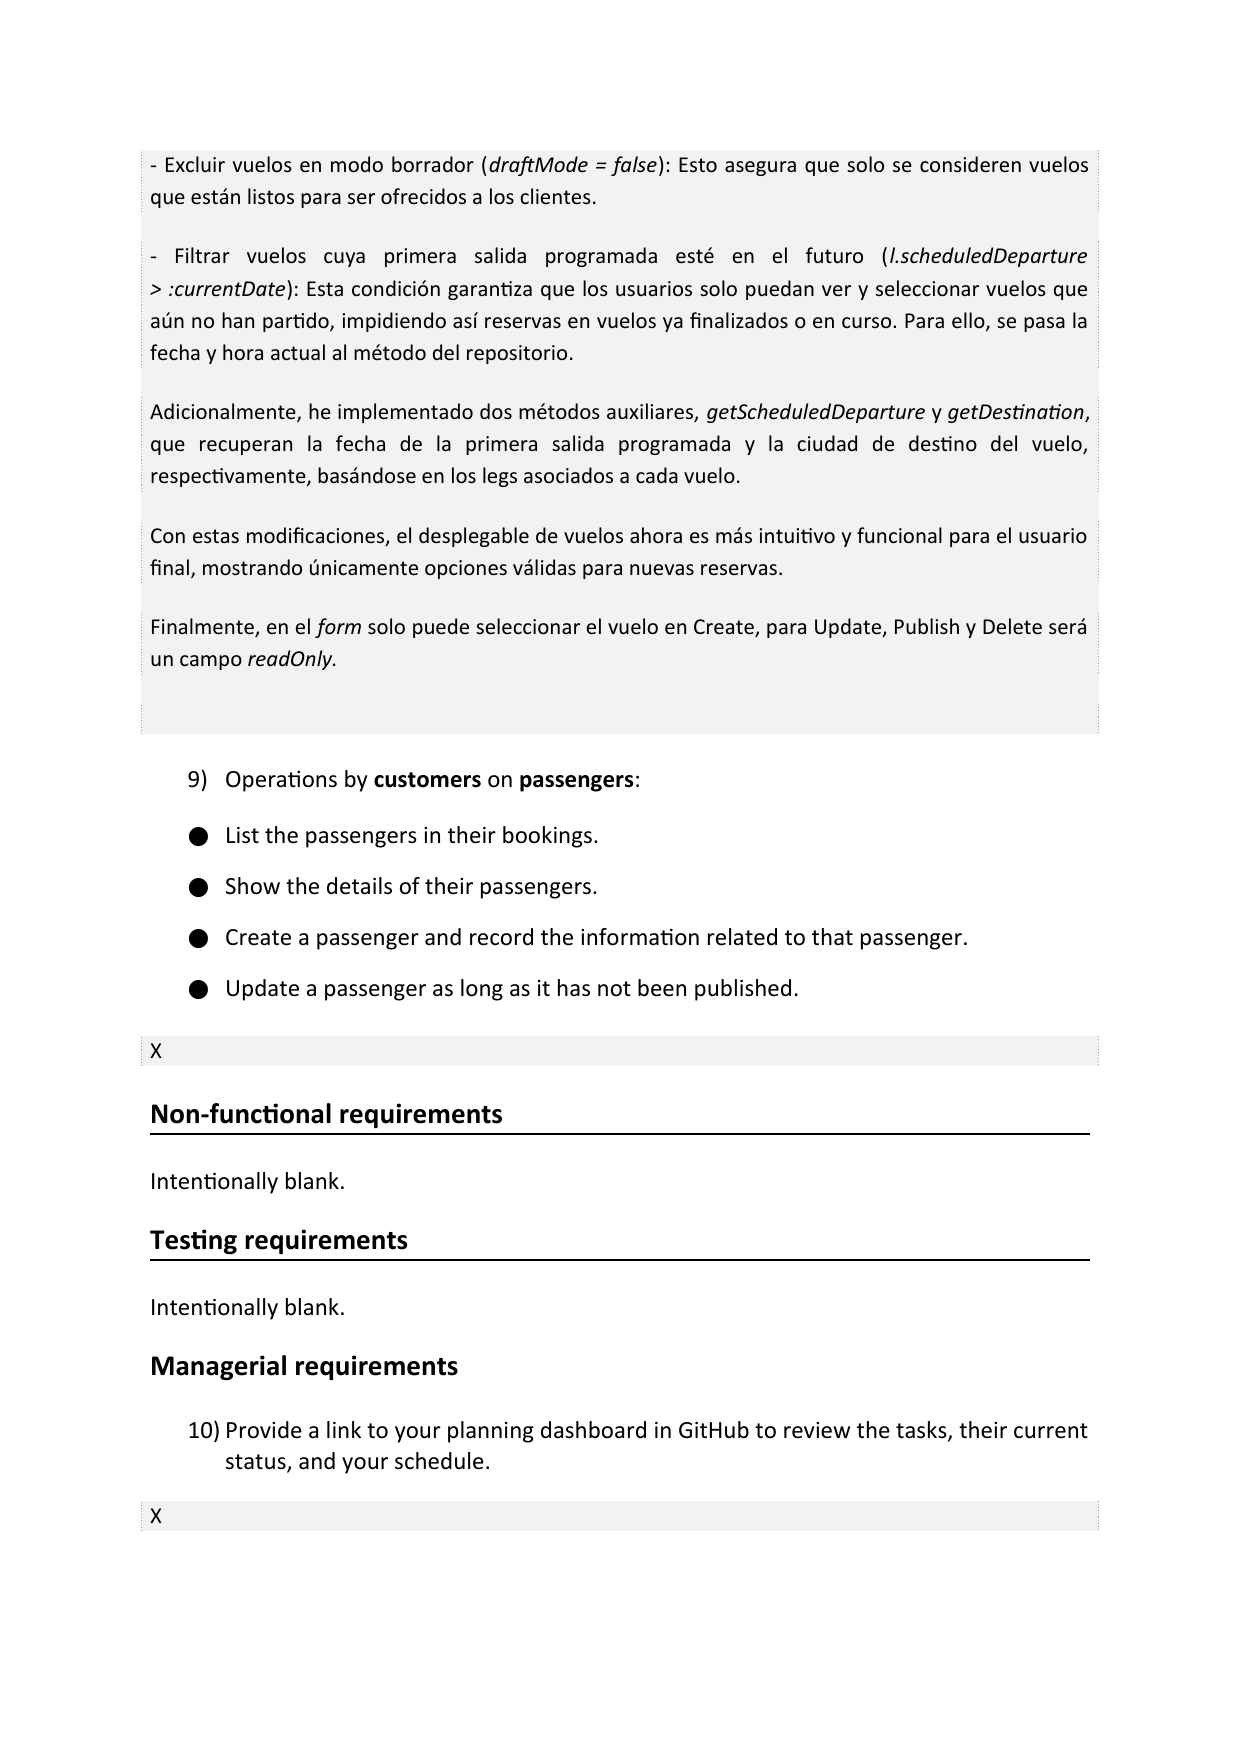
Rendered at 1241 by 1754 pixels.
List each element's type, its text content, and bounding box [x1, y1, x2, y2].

list Show the details of their passengers. [187, 857, 1090, 909]
text Adicionalmente, he implementado dos métodos auxiliares, getScheduledDeparture y getDestination, que recuperan la fecha de la primera salida programada y la ciudad de destino del vuelo, respectivamente, basándose en los legs asociados a cada vuelo. [141, 397, 1099, 492]
text Finalmente, en el form solo puede seleccionar el vuelo en Create, para Update, Publish y Delete será un campo readOnly. [141, 612, 1099, 675]
text - Excluir vuelos en modo borrador (draftMode = false): Esto asegura que solo se consideren vuelos que están listos para ser ofrecidos a los clientes. [141, 150, 1099, 212]
text X [141, 1501, 1099, 1531]
text - Filtrar vuelos cuya primera salida programada esté en el futuro (l.scheduledDeparture > :currentDate): Esta condición garantiza que los usuarios solo puedan ver y seleccionar vuelos que aún no han partido, impidiendo así reservas en vuelos ya finalizados o en curso. Para ello, se pasa la fecha y hora actual al método del repositorio. [141, 241, 1099, 368]
text Testing requirements [150, 1221, 1090, 1259]
text Intentionally blank. [150, 1291, 1090, 1322]
text Intentionally blank. [150, 1166, 1090, 1196]
text Managerial requirements [150, 1347, 1090, 1384]
text Non-functional requirements [150, 1095, 1090, 1133]
list Update a passenger as long as it has not been published. [187, 960, 1090, 1011]
list List the passengers in their bookings. [187, 806, 1090, 857]
text X [141, 1036, 1099, 1066]
list Provide a link to your planning dashboard in GitHub to review the tasks, their current status, and your schedule. [187, 1415, 1090, 1476]
list Create a passenger and record the information related to that passenger. [187, 909, 1090, 960]
text Con estas modificaciones, el desplegable de vuelos ahora es más intuitivo y funcional para el usuario final, mostrando únicamente opciones válidas para nuevas reservas. [141, 521, 1099, 583]
list Operations by customers on passengers: [187, 763, 1090, 794]
